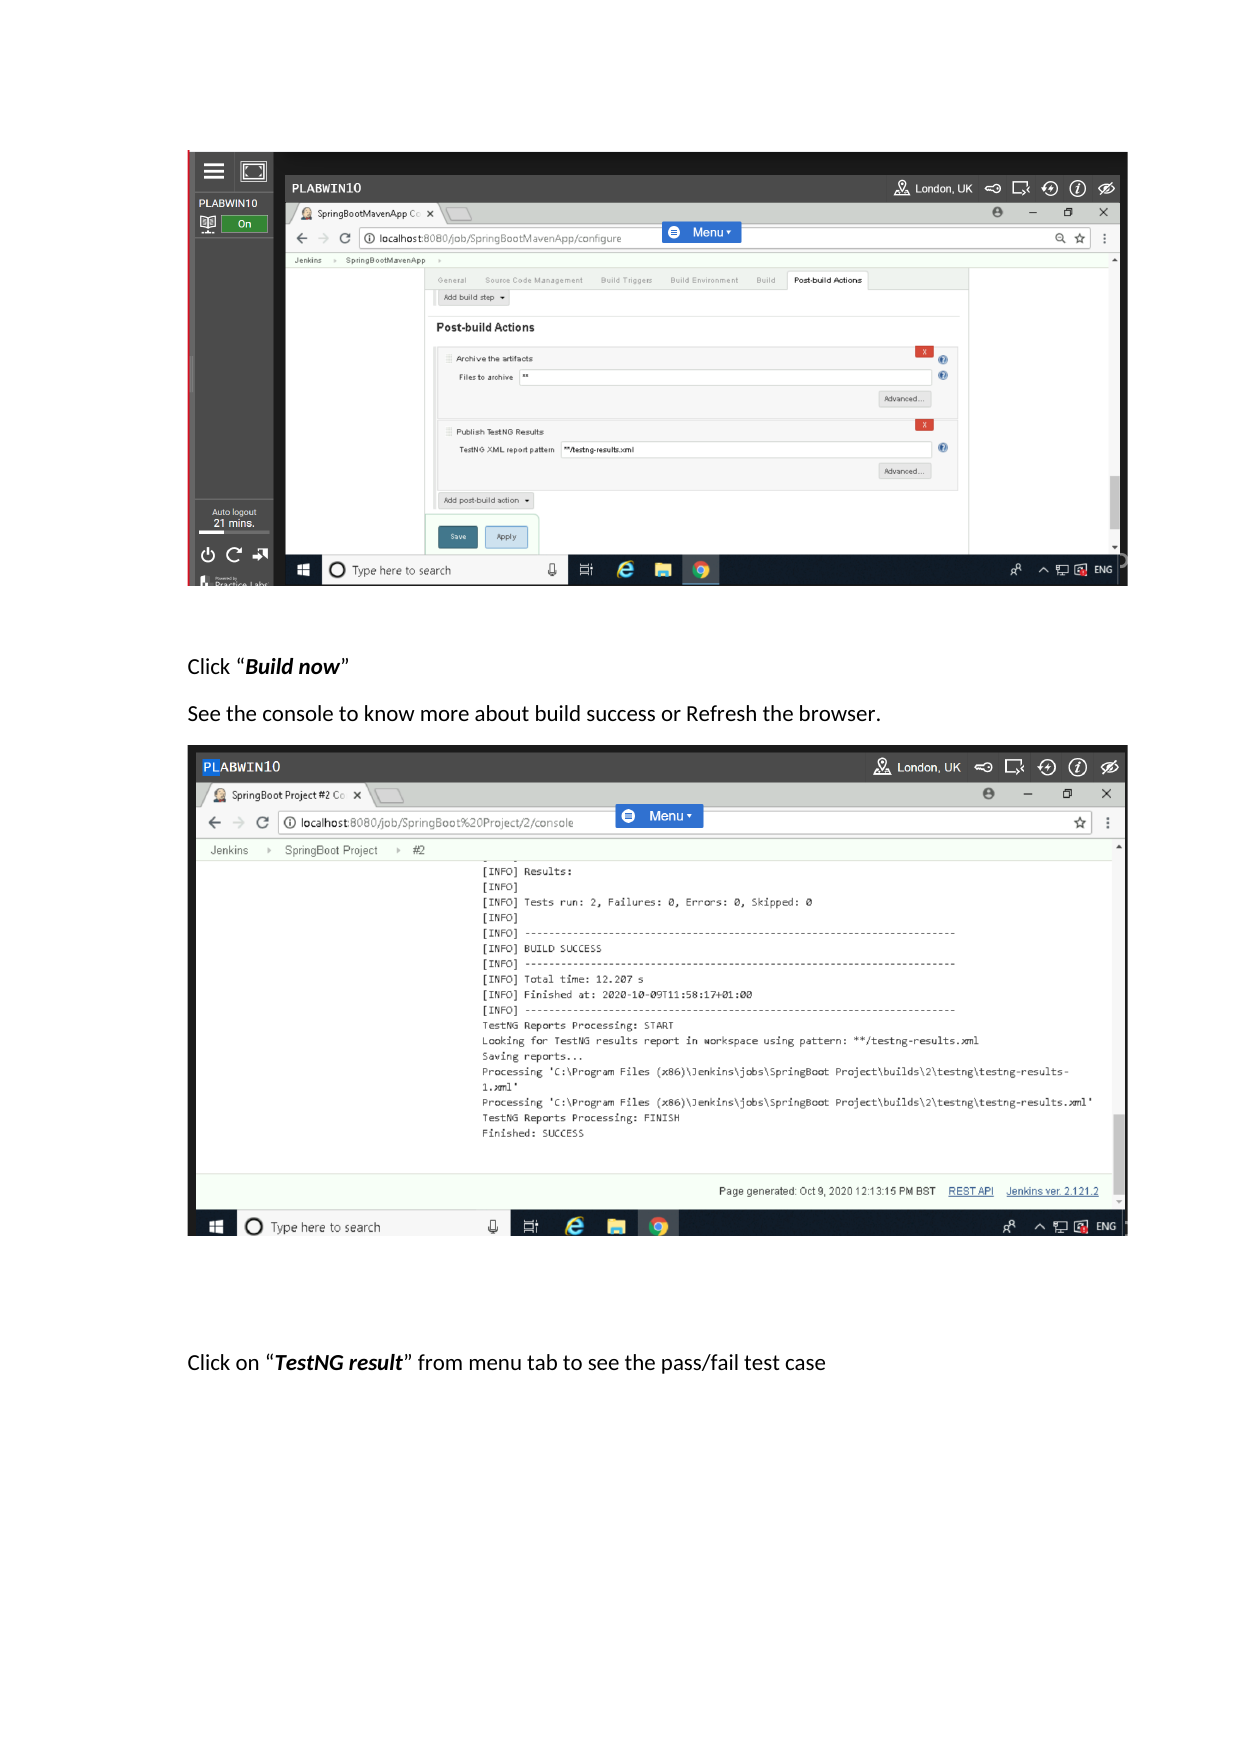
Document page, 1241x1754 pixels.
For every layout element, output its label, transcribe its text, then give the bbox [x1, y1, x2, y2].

text Click “Build now” [187, 652, 1090, 680]
picture [187, 150, 1128, 586]
text See the console to know more about build success or Refresh the browser. [187, 699, 1090, 727]
text Click on “TestNG result” from menu tab to see the pass/fail test case [187, 1348, 1090, 1376]
picture [187, 745, 1128, 1236]
